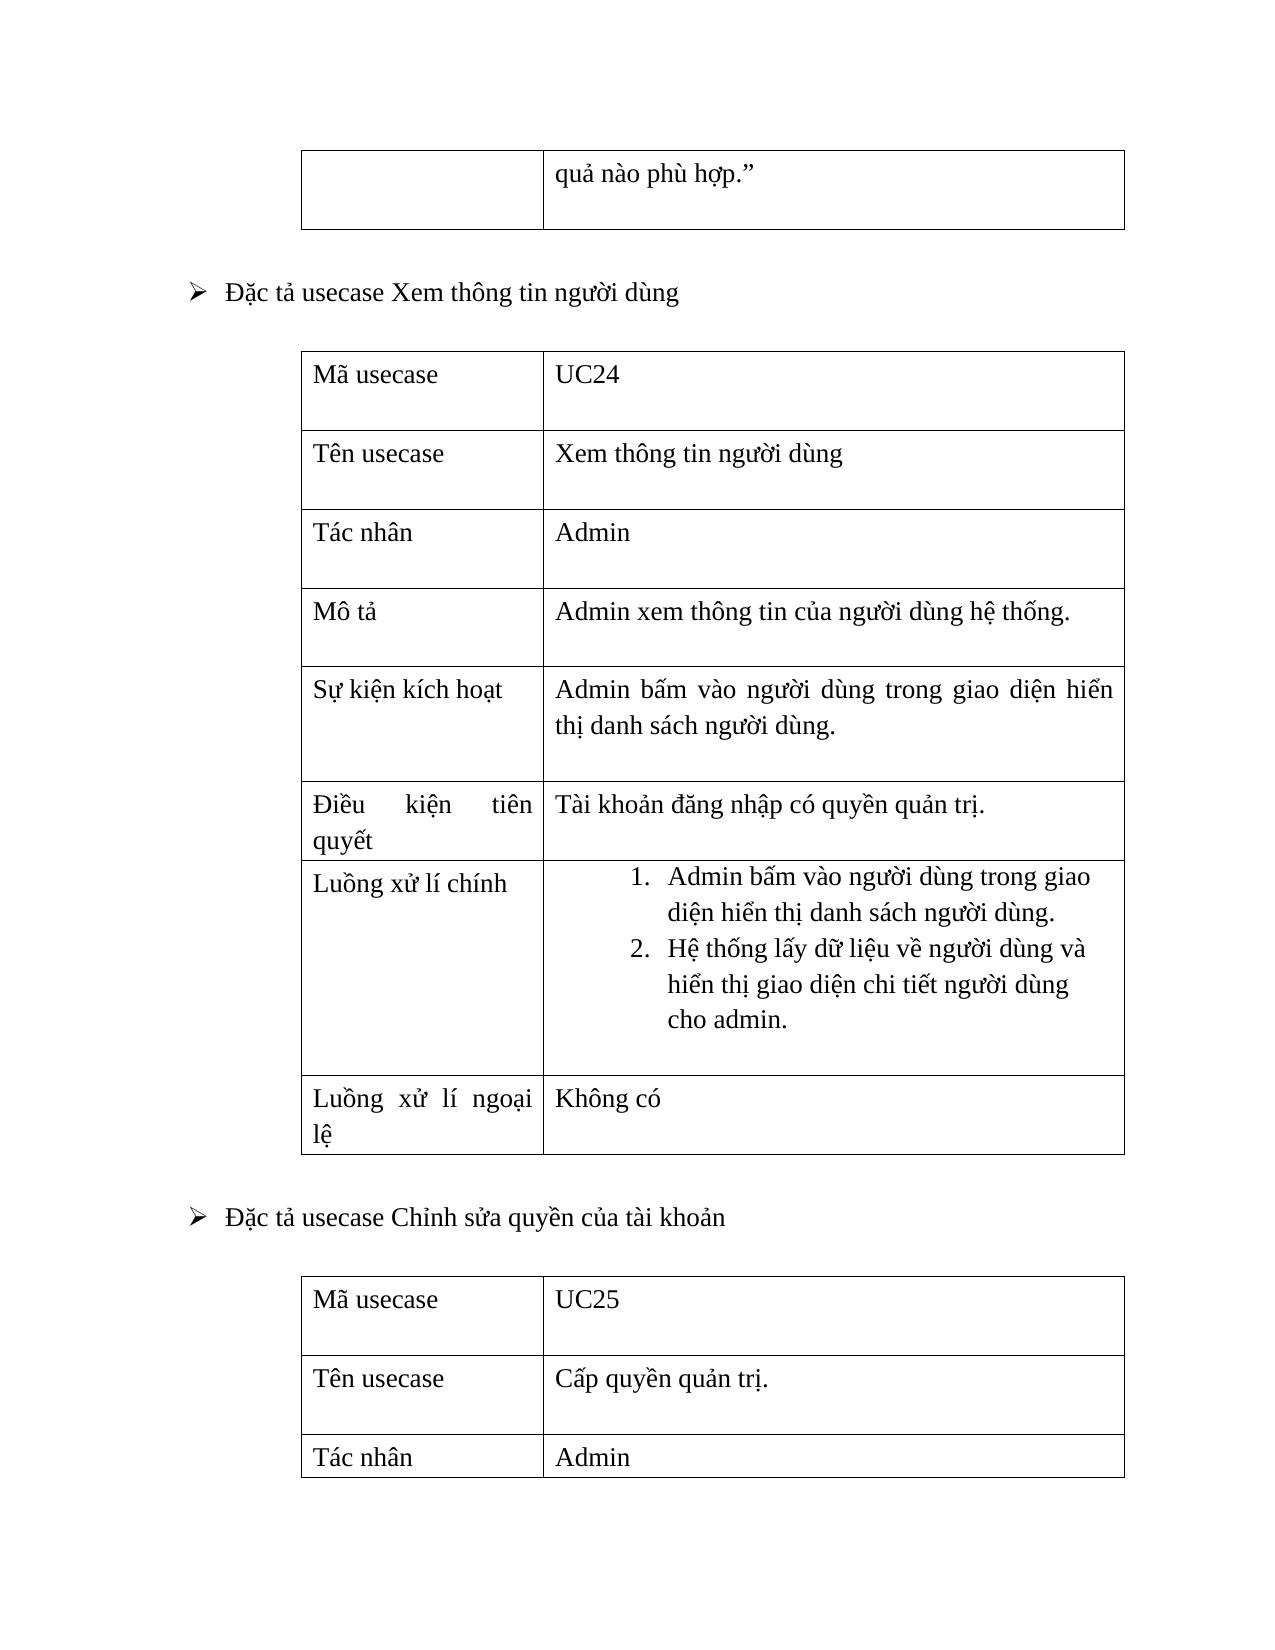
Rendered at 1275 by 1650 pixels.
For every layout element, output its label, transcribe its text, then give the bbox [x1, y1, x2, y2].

table_cell Cấp quyền quản trị. [544, 1356, 1124, 1434]
table_cell Tác nhân [302, 1435, 543, 1477]
table_cell Điều kiện tiên quyết [302, 782, 543, 859]
table_cell Luồng xử lí ngoại lệ [302, 1076, 543, 1154]
table_cell Mô tả [302, 589, 543, 666]
table_cell Admin [544, 1435, 1124, 1477]
table_cell Tên usecase [302, 1356, 543, 1434]
table_cell Tác nhân [302, 510, 543, 587]
table_cell Không có [544, 1076, 1124, 1154]
list Đặc tả usecase Chỉnh sửa quyền của tài khoản [187, 1201, 1125, 1233]
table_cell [302, 151, 543, 229]
table_cell Admin [544, 510, 1124, 587]
table_cell Tài khoản đăng nhập có quyền quản trị. [544, 782, 1124, 859]
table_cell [544, 151, 1124, 229]
table_header UC25 [544, 1277, 1124, 1355]
table_header Mã usecase [302, 1277, 543, 1355]
table_cell Admin bấm vào người dùng trong giao diện hiển thị danh sách người dùng. [544, 667, 1124, 781]
list Đặc tả usecase Xem thông tin người dùng [187, 276, 1125, 308]
table_cell Sự kiện kích hoạt [302, 667, 543, 781]
table_cell Admin bấm vào người dùng trong giao diện hiển thị danh sách người dùng. Hệ thống lấy dữ liệu về người dùng và hiển thị giao diện chi tiết người dùng cho admin. [544, 861, 1124, 1075]
table_cell Luồng xử lí chính [302, 861, 543, 1075]
table_header UC24 [544, 352, 1124, 430]
table_header Mã usecase [302, 352, 543, 430]
table_cell Admin xem thông tin của người dùng hệ thống. [544, 589, 1124, 666]
table_cell Xem thông tin người dùng [544, 431, 1124, 509]
table_cell Tên usecase [302, 431, 543, 509]
